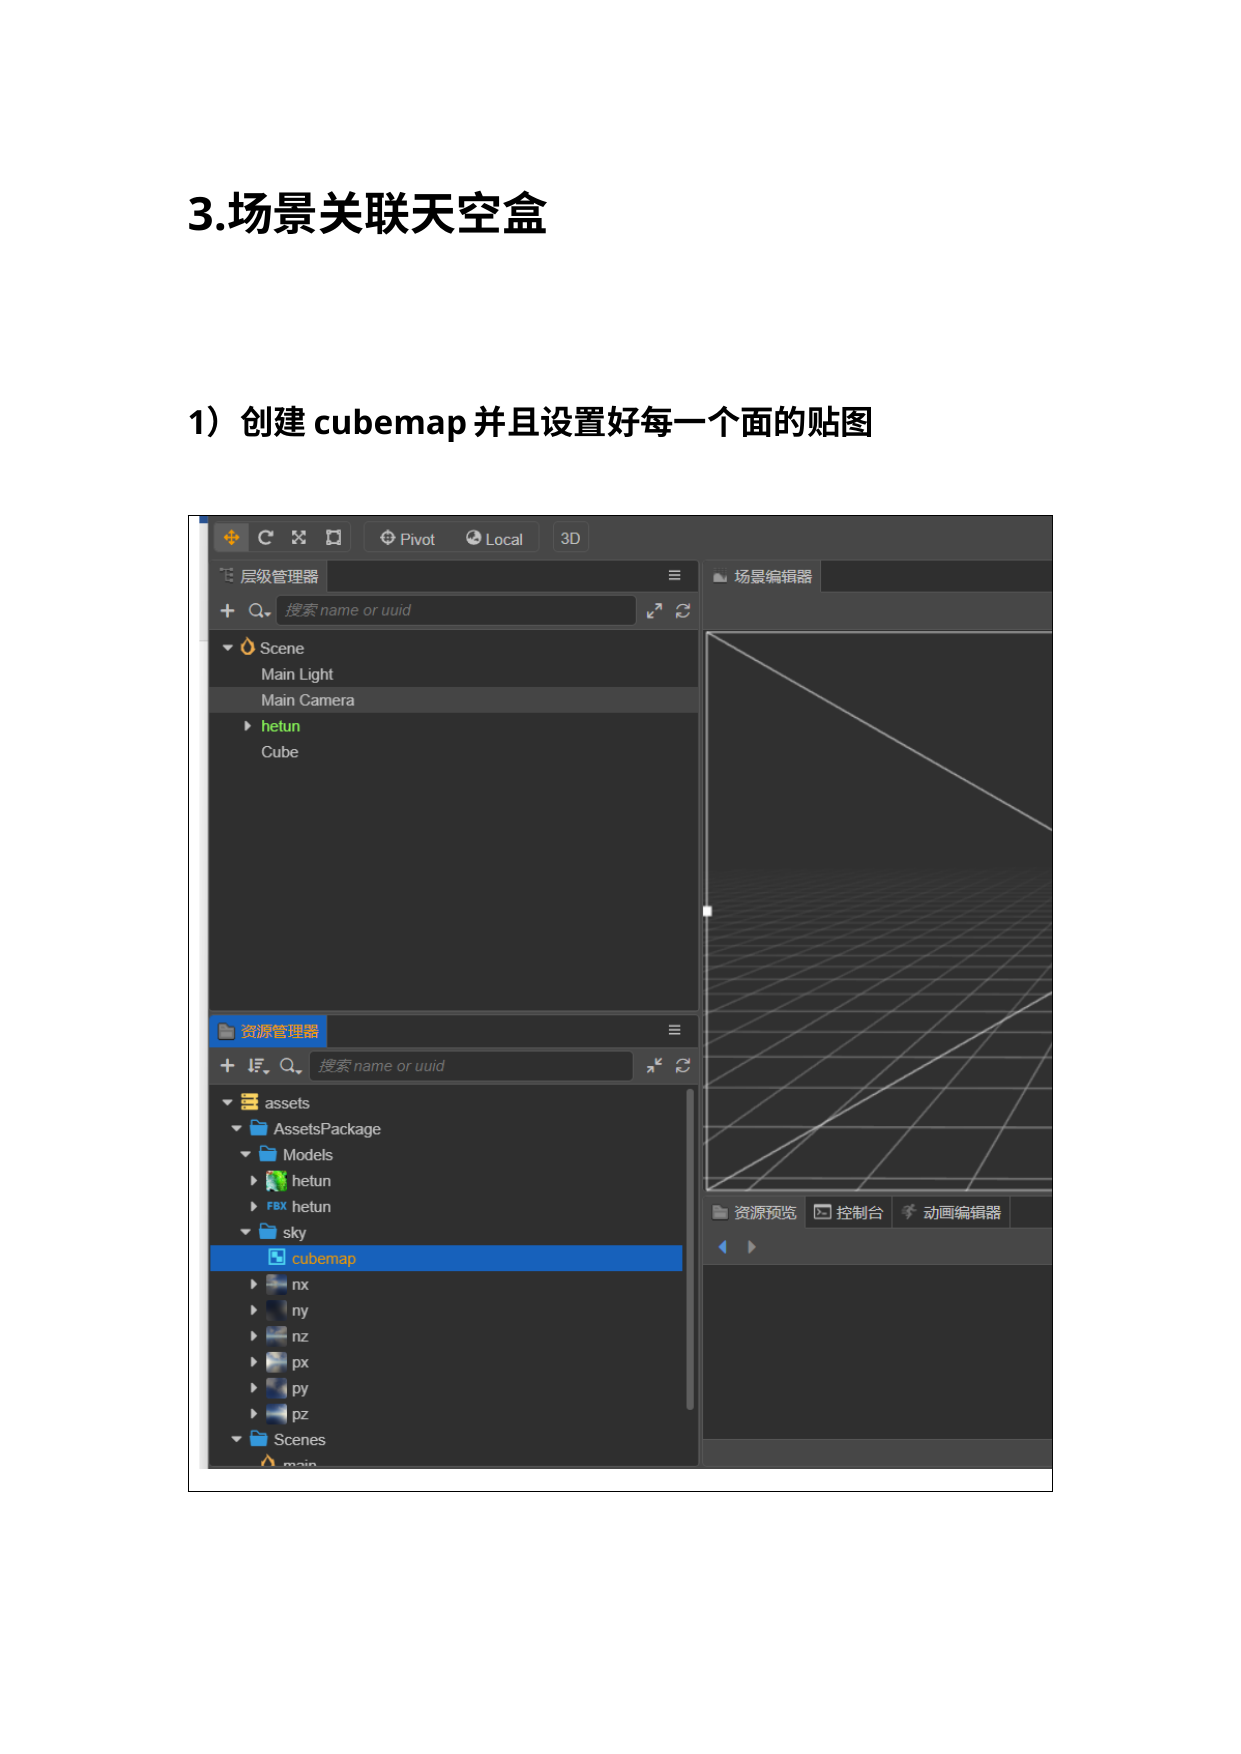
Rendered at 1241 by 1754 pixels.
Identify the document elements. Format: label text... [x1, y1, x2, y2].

picture [199, 516, 1053, 1469]
subtitle 3.场景关联天空盒 [187, 162, 1053, 259]
subtitle 1）创建cubemap并且设置好每一个面的贴图 [187, 388, 1053, 453]
table_header [189, 516, 1052, 1491]
